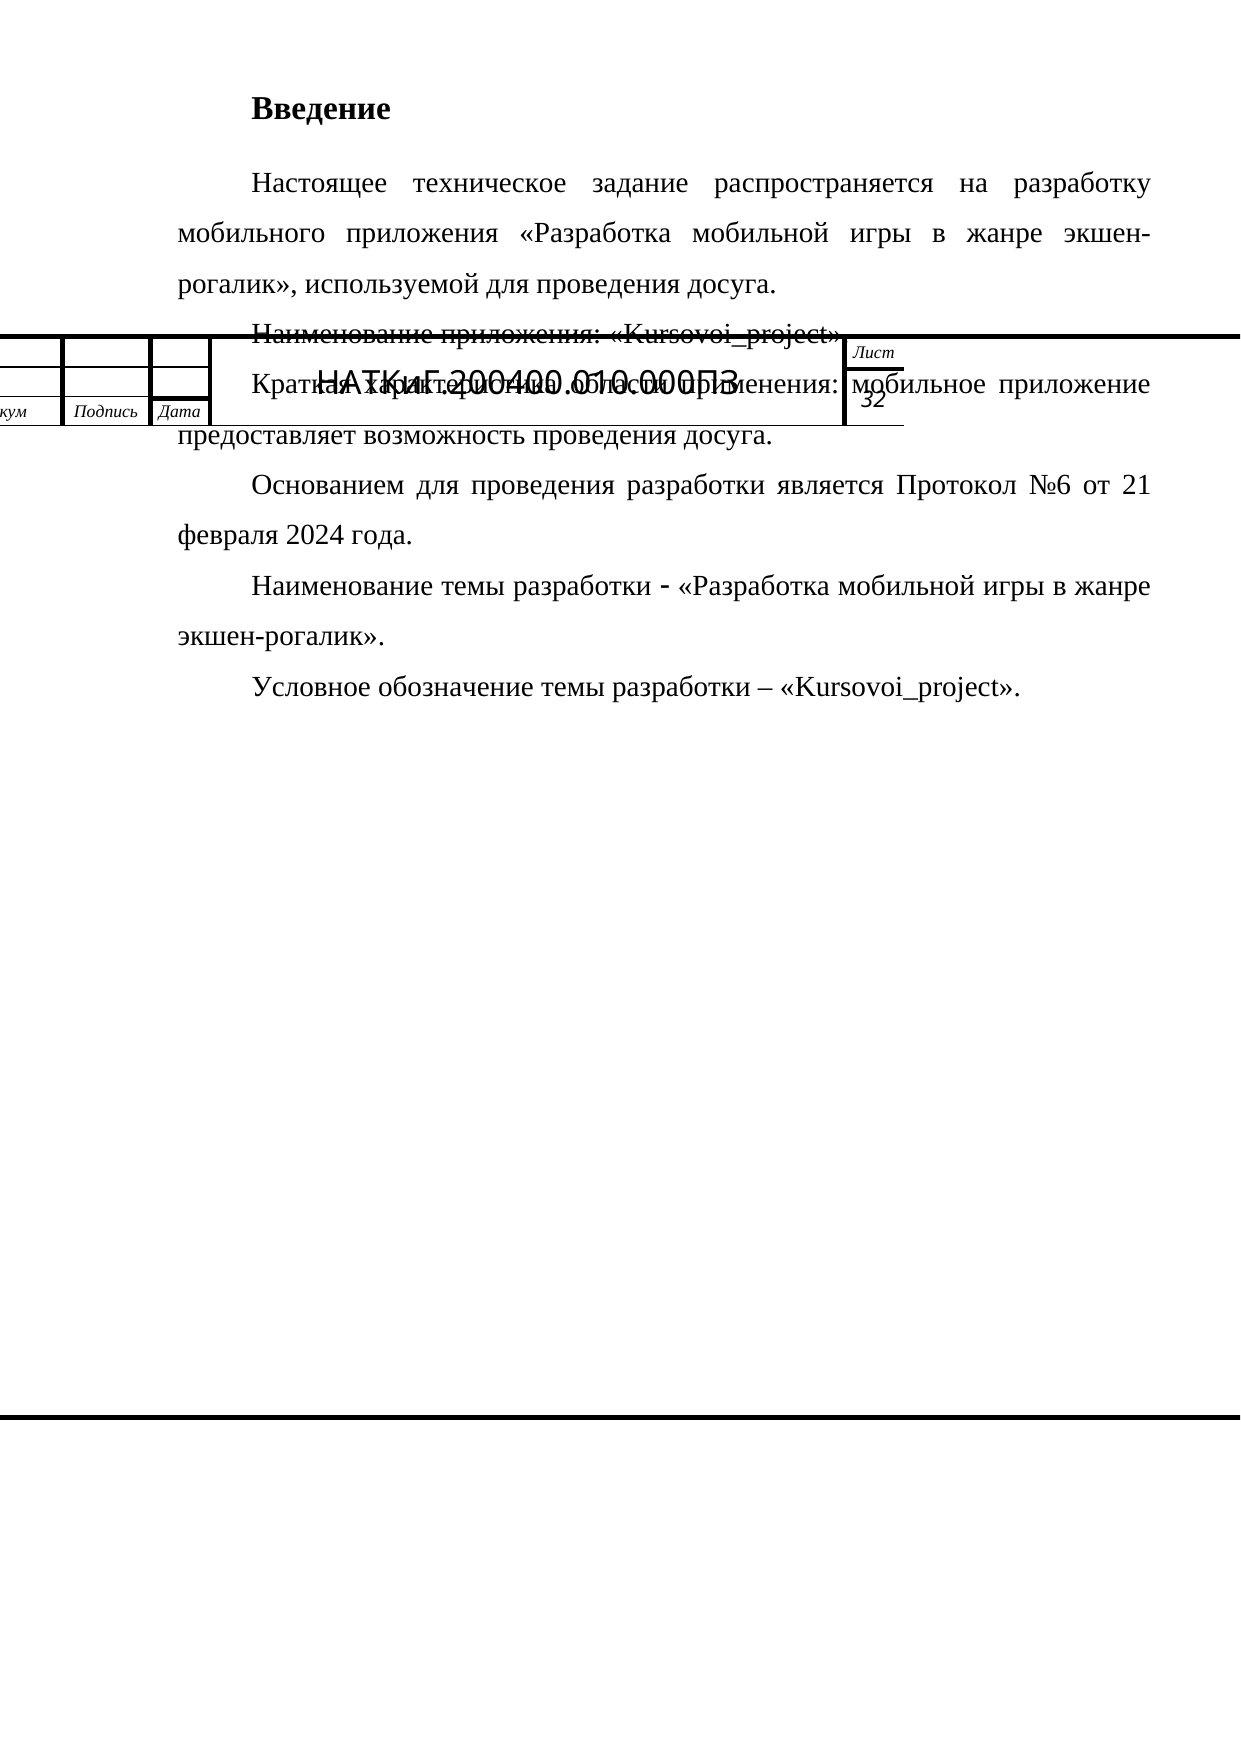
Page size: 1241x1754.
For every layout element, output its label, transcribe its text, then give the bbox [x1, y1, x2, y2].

text Краткая характеристика области применения: мобильное приложение предоставляет возможность проведения досуга. [177, 367, 1152, 450]
text Настоящее техническое задание распространяется на разработку мобильного приложения «Разработка мобильной игры в жанре экшен-рогалик», используемой для проведения досуга. [177, 165, 1152, 299]
text Введение [177, 89, 1152, 127]
text Наименование приложения: «Kursovoi_project». [177, 316, 1152, 350]
text Условное обозначение темы разработки – «Kursovoi_project». [177, 669, 1152, 702]
text Основанием для проведения разработки является Протокол №6 от 21 февраля 2024 года. [177, 467, 1152, 551]
text Наименование темы разработки «Разработка мобильной игры в жанре экшен-рогалик». [177, 568, 1152, 652]
